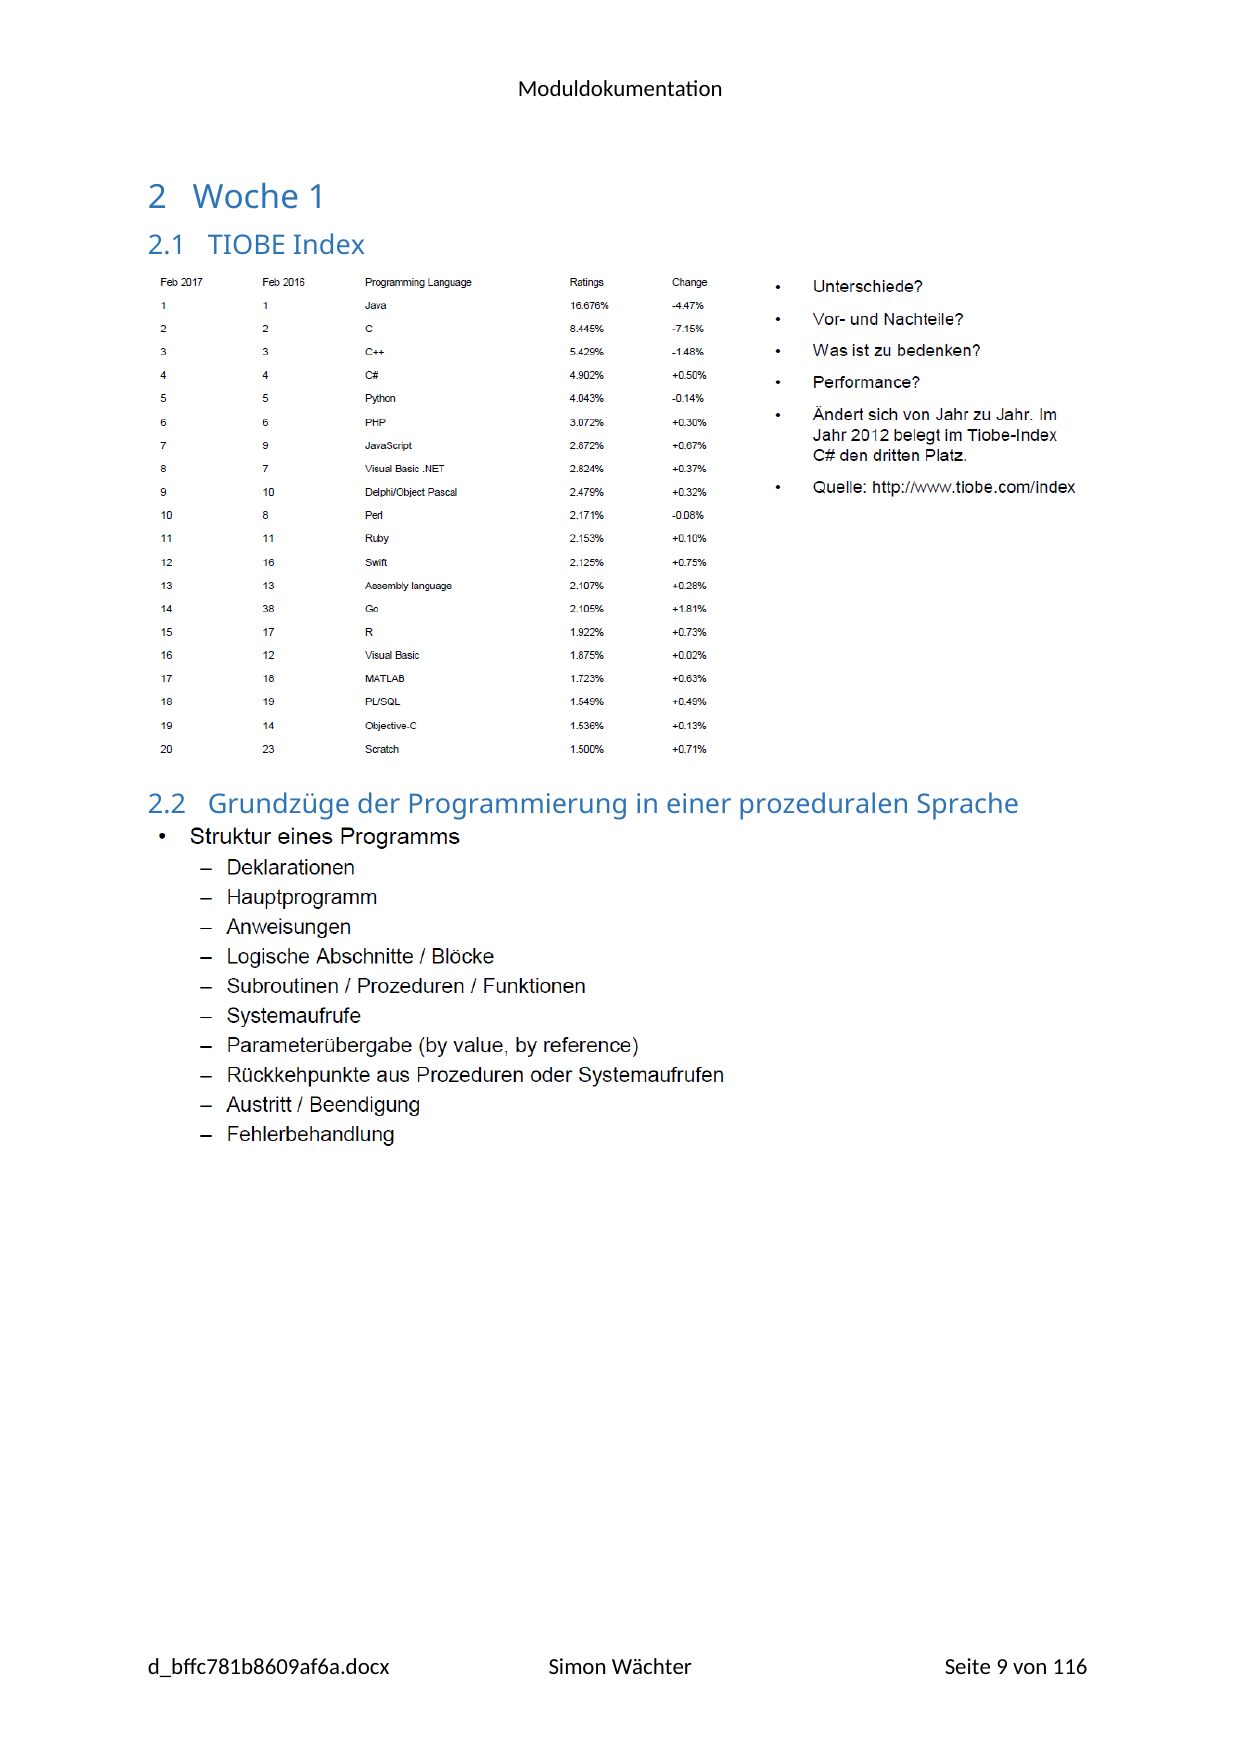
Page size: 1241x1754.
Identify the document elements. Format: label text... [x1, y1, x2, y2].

picture [147, 265, 1093, 766]
subtitle Grundzüge der Programmierung in einer prozeduralen Sprache [148, 785, 1093, 822]
subtitle TIOBE Index [148, 226, 1093, 263]
picture [147, 824, 734, 1150]
subtitle Woche 1 [148, 173, 1093, 218]
